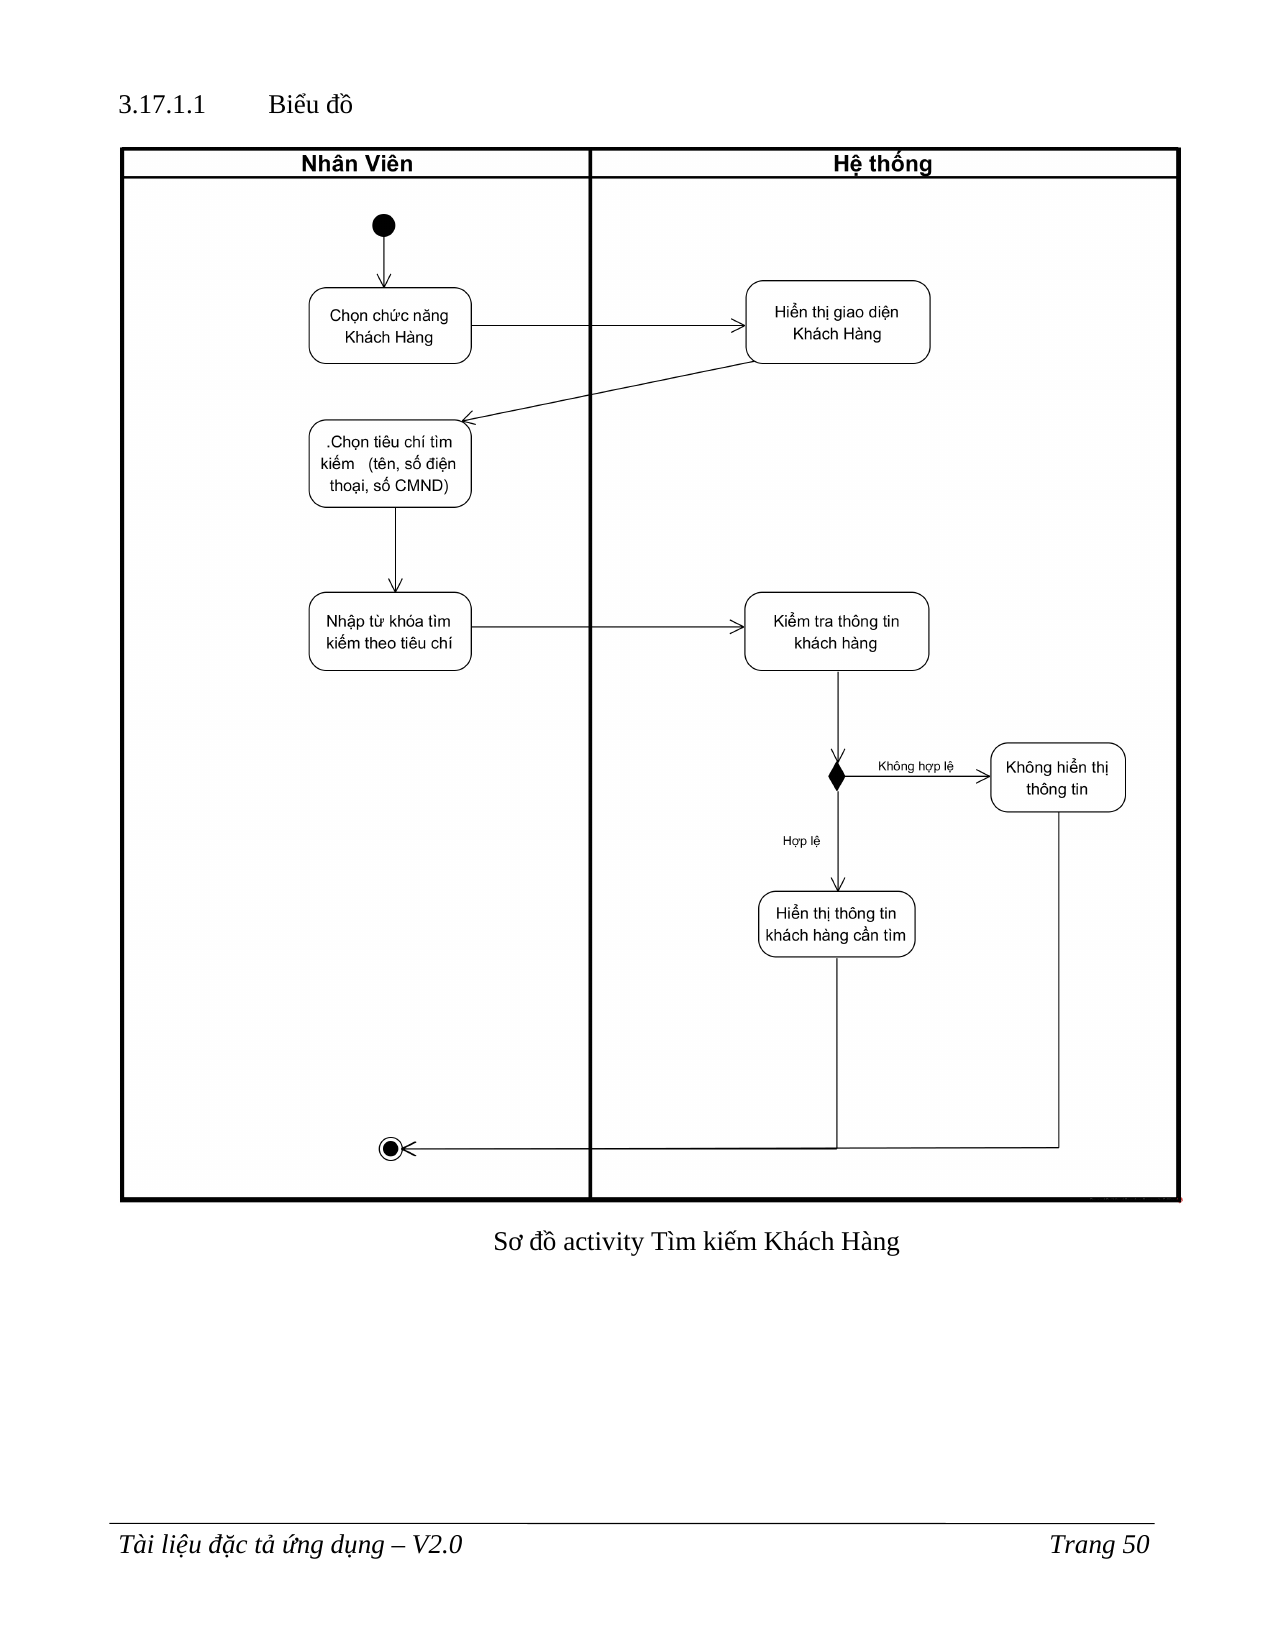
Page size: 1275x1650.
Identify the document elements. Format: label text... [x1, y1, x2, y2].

text Sơ đồ activity Tìm kiếm Khách Hàng [118, 1225, 1186, 1256]
subtitle Biểu đồ [118, 89, 1186, 120]
picture [118, 147, 1186, 1206]
